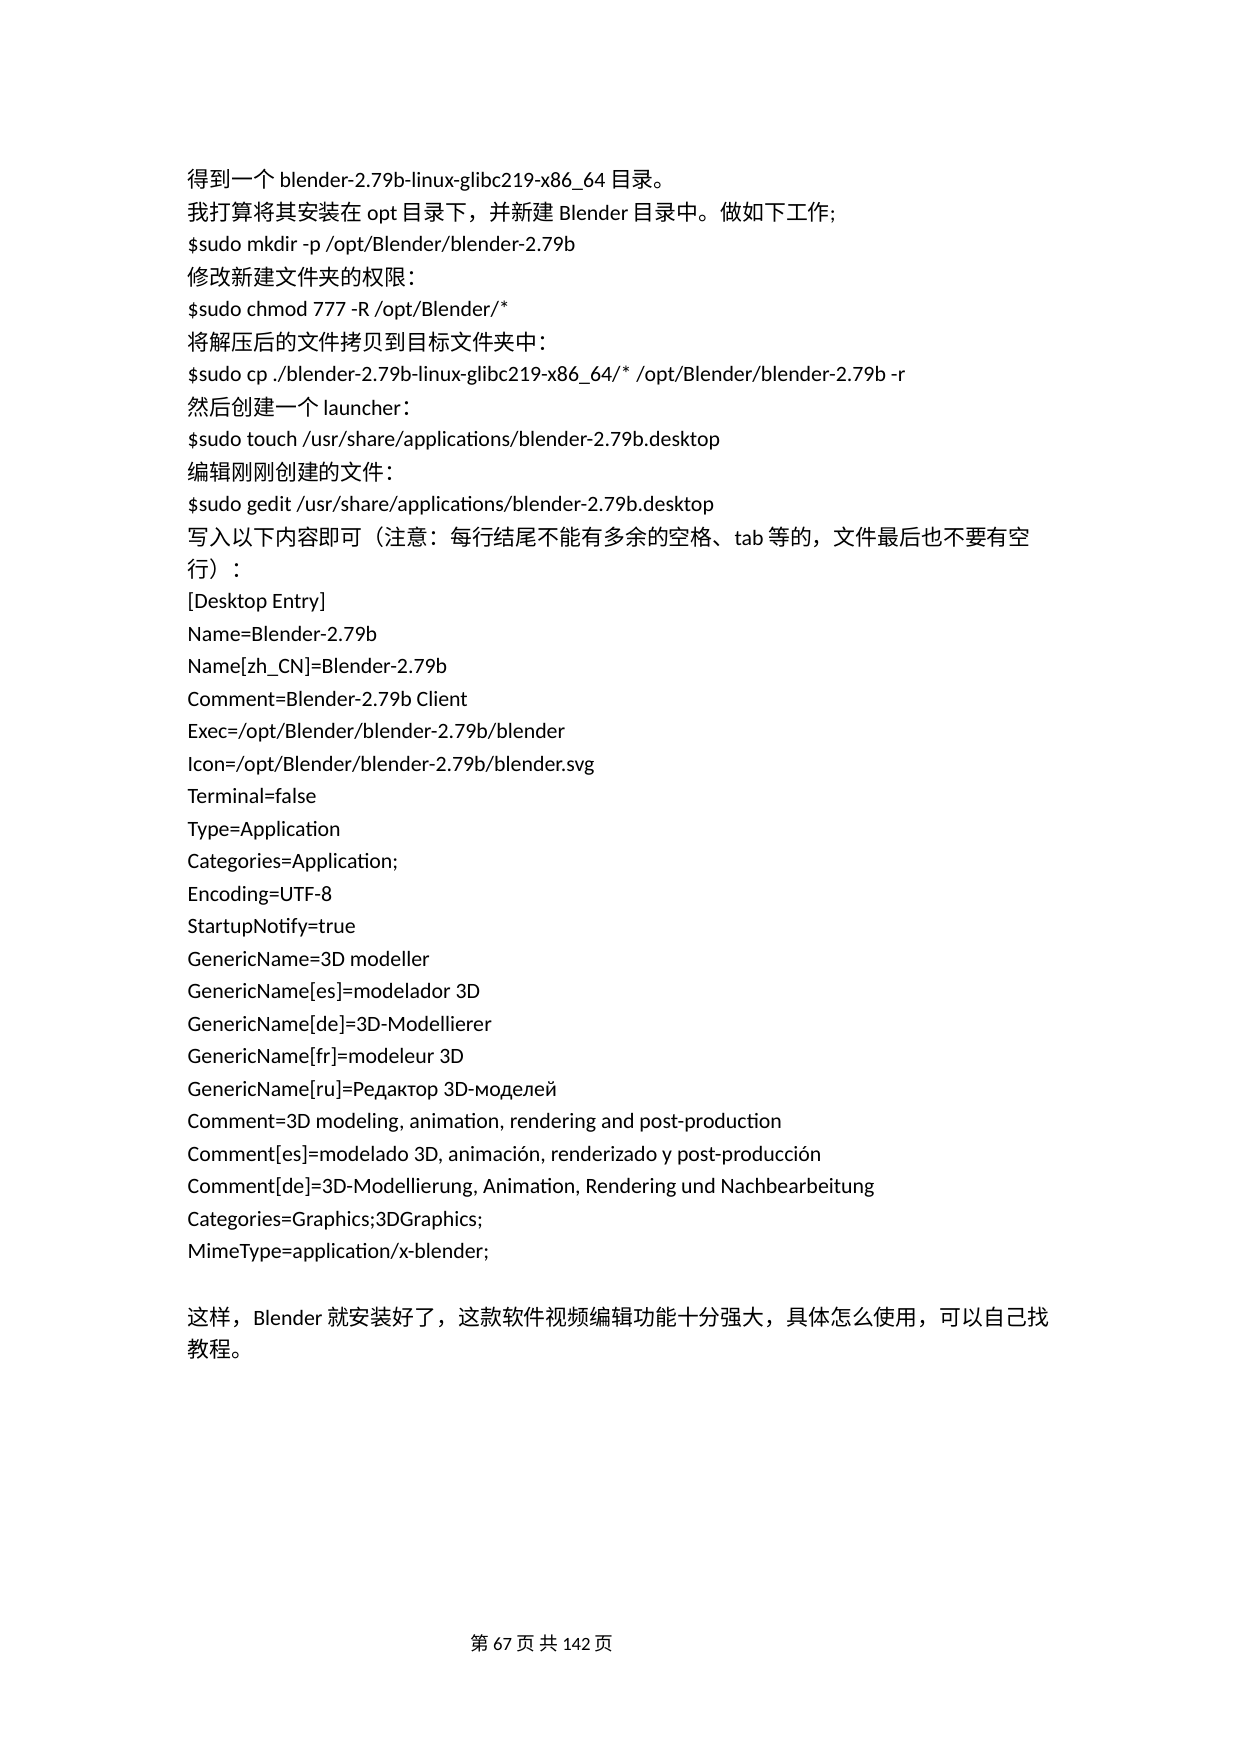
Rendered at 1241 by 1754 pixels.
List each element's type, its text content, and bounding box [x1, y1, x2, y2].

text 然后创建一个launcher： [187, 389, 1053, 422]
text GenericName=3D modeller [187, 942, 1053, 974]
text $sudo cp ./blender-2.79b-linux-glibc219-x86_64/* /opt/Blender/blender-2.79b -r [187, 357, 1053, 389]
text 修改新建文件夹的权限： [187, 259, 1053, 292]
text Exec=/opt/Blender/blender-2.79b/blender [187, 714, 1053, 747]
text 编辑刚刚创建的文件： [187, 454, 1053, 487]
text Type=Application [187, 812, 1053, 844]
text GenericName[es]=modelador 3D [187, 974, 1053, 1007]
text Comment=Blender-2.79b Client [187, 682, 1053, 714]
text Name=Blender-2.79b [187, 617, 1053, 649]
text MimeType=application/x-blender; [187, 1234, 1053, 1267]
text Categories=Graphics;3DGraphics; [187, 1202, 1053, 1234]
text [Desktop Entry] [187, 584, 1053, 617]
text Encoding=UTF-8 [187, 877, 1053, 909]
text Comment[es]=modelado 3D, animación, renderizado y post-producción [187, 1137, 1053, 1169]
text 得到一个blender-2.79b-linux-glibc219-x86_64目录。 [187, 162, 1053, 194]
text 将解压后的文件拷贝到目标文件夹中： [187, 324, 1053, 357]
text $sudo mkdir -p /opt/Blender/blender-2.79b [187, 227, 1053, 259]
text Terminal=false [187, 779, 1053, 812]
text GenericName[de]=3D-Modellierer [187, 1007, 1053, 1039]
text 这样，Blender就安装好了，这款软件视频编辑功能十分强大，具体怎么使用，可以自己找教程。 [187, 1299, 1053, 1364]
text $sudo chmod 777 -R /opt/Blender/* [187, 292, 1053, 324]
text GenericName[ru]=Редактор 3D-моделей [187, 1072, 1053, 1104]
text Categories=Application; [187, 844, 1053, 877]
text Comment=3D modeling, animation, rendering and post-production [187, 1104, 1053, 1137]
text $sudo touch /usr/share/applications/blender-2.79b.desktop [187, 422, 1053, 454]
text StartupNotify=true [187, 909, 1053, 942]
text 写入以下内容即可（注意：每行结尾不能有多余的空格、tab等的，文件最后也不要有空行）： [187, 519, 1053, 584]
text Comment[de]=3D-Modellierung, Animation, Rendering und Nachbearbeitung [187, 1169, 1053, 1202]
text Name[zh_CN]=Blender-2.79b [187, 649, 1053, 682]
text Icon=/opt/Blender/blender-2.79b/blender.svg [187, 747, 1053, 779]
text 我打算将其安装在opt目录下，并新建Blender目录中。做如下工作; [187, 194, 1053, 227]
text $sudo gedit /usr/share/applications/blender-2.79b.desktop [187, 487, 1053, 519]
text GenericName[fr]=modeleur 3D [187, 1039, 1053, 1072]
